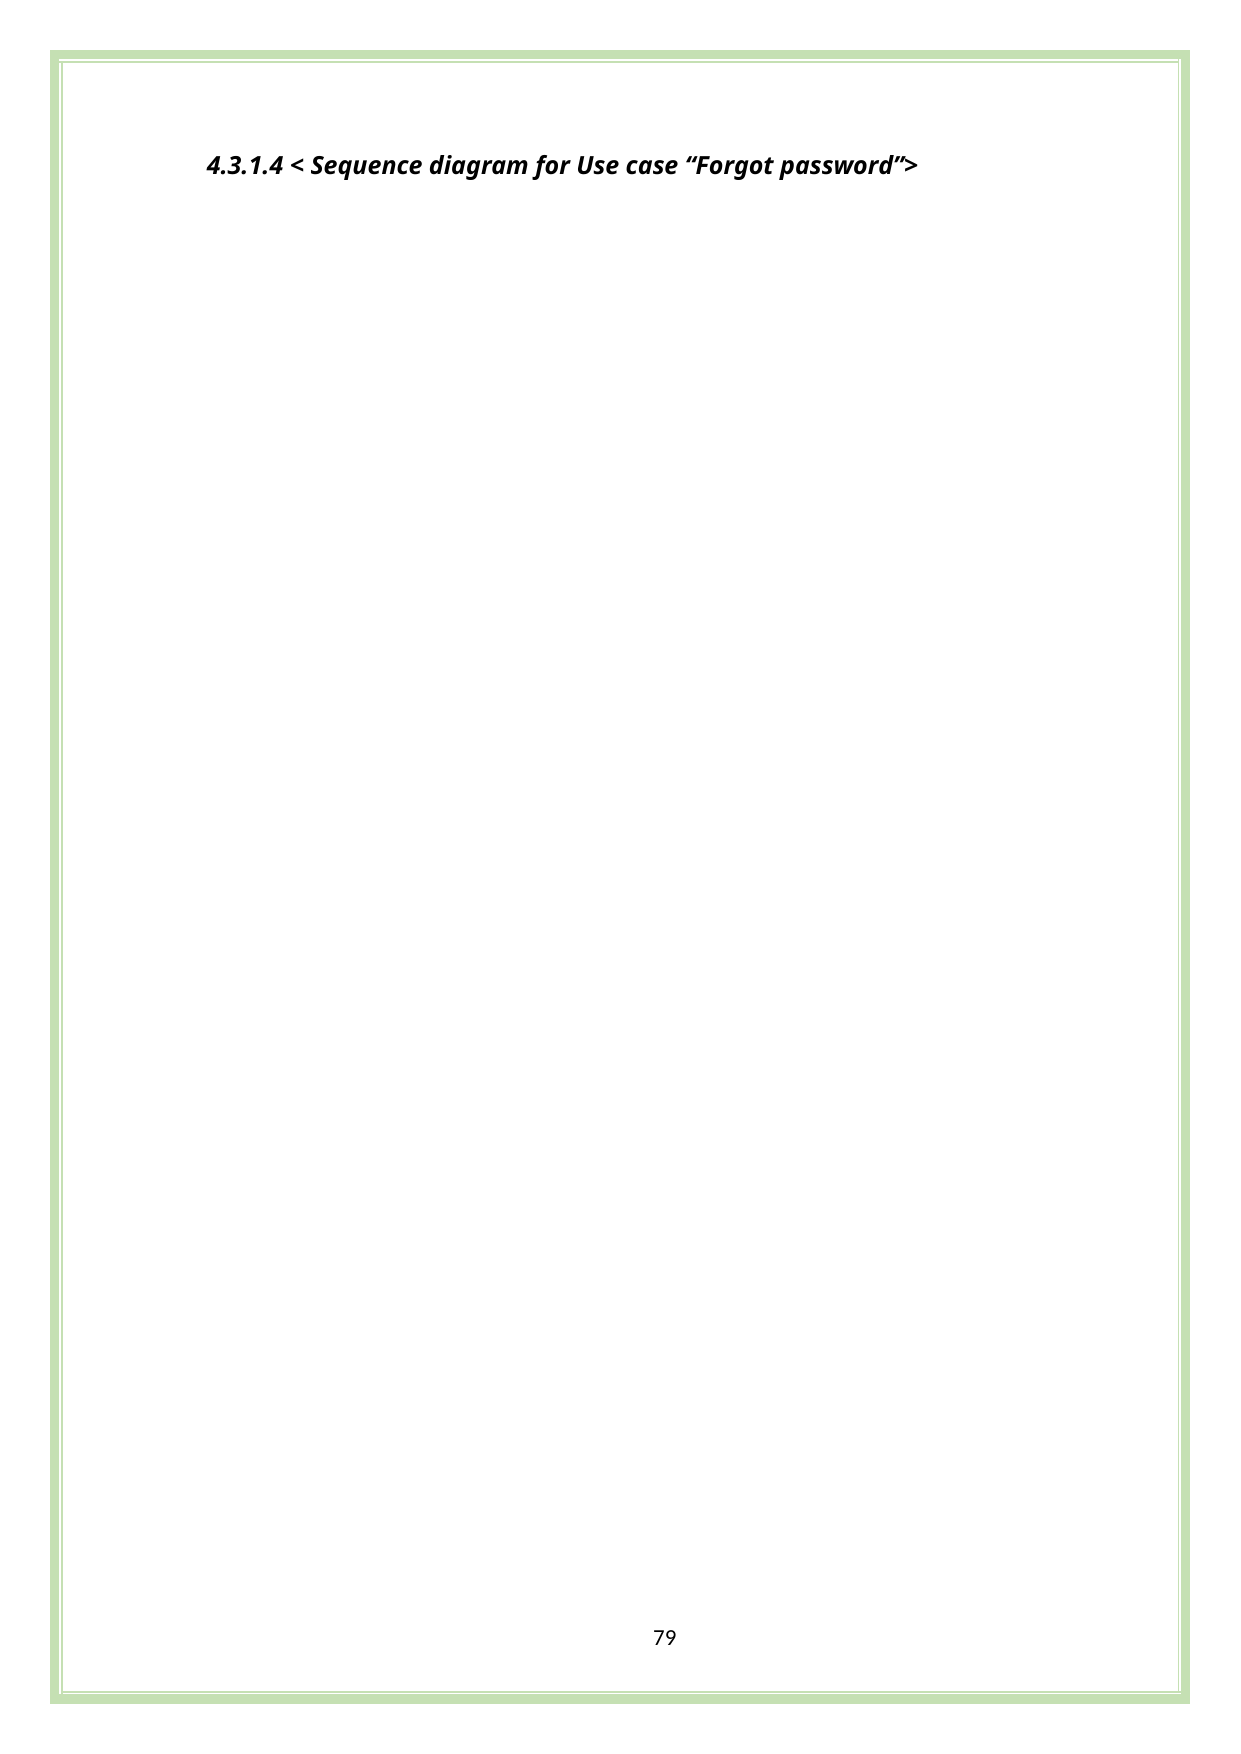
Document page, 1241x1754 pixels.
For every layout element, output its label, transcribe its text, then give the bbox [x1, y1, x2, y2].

text 4.3.1.4 < Sequence diagram for Use case “Forgot password”> [207, 148, 1122, 182]
